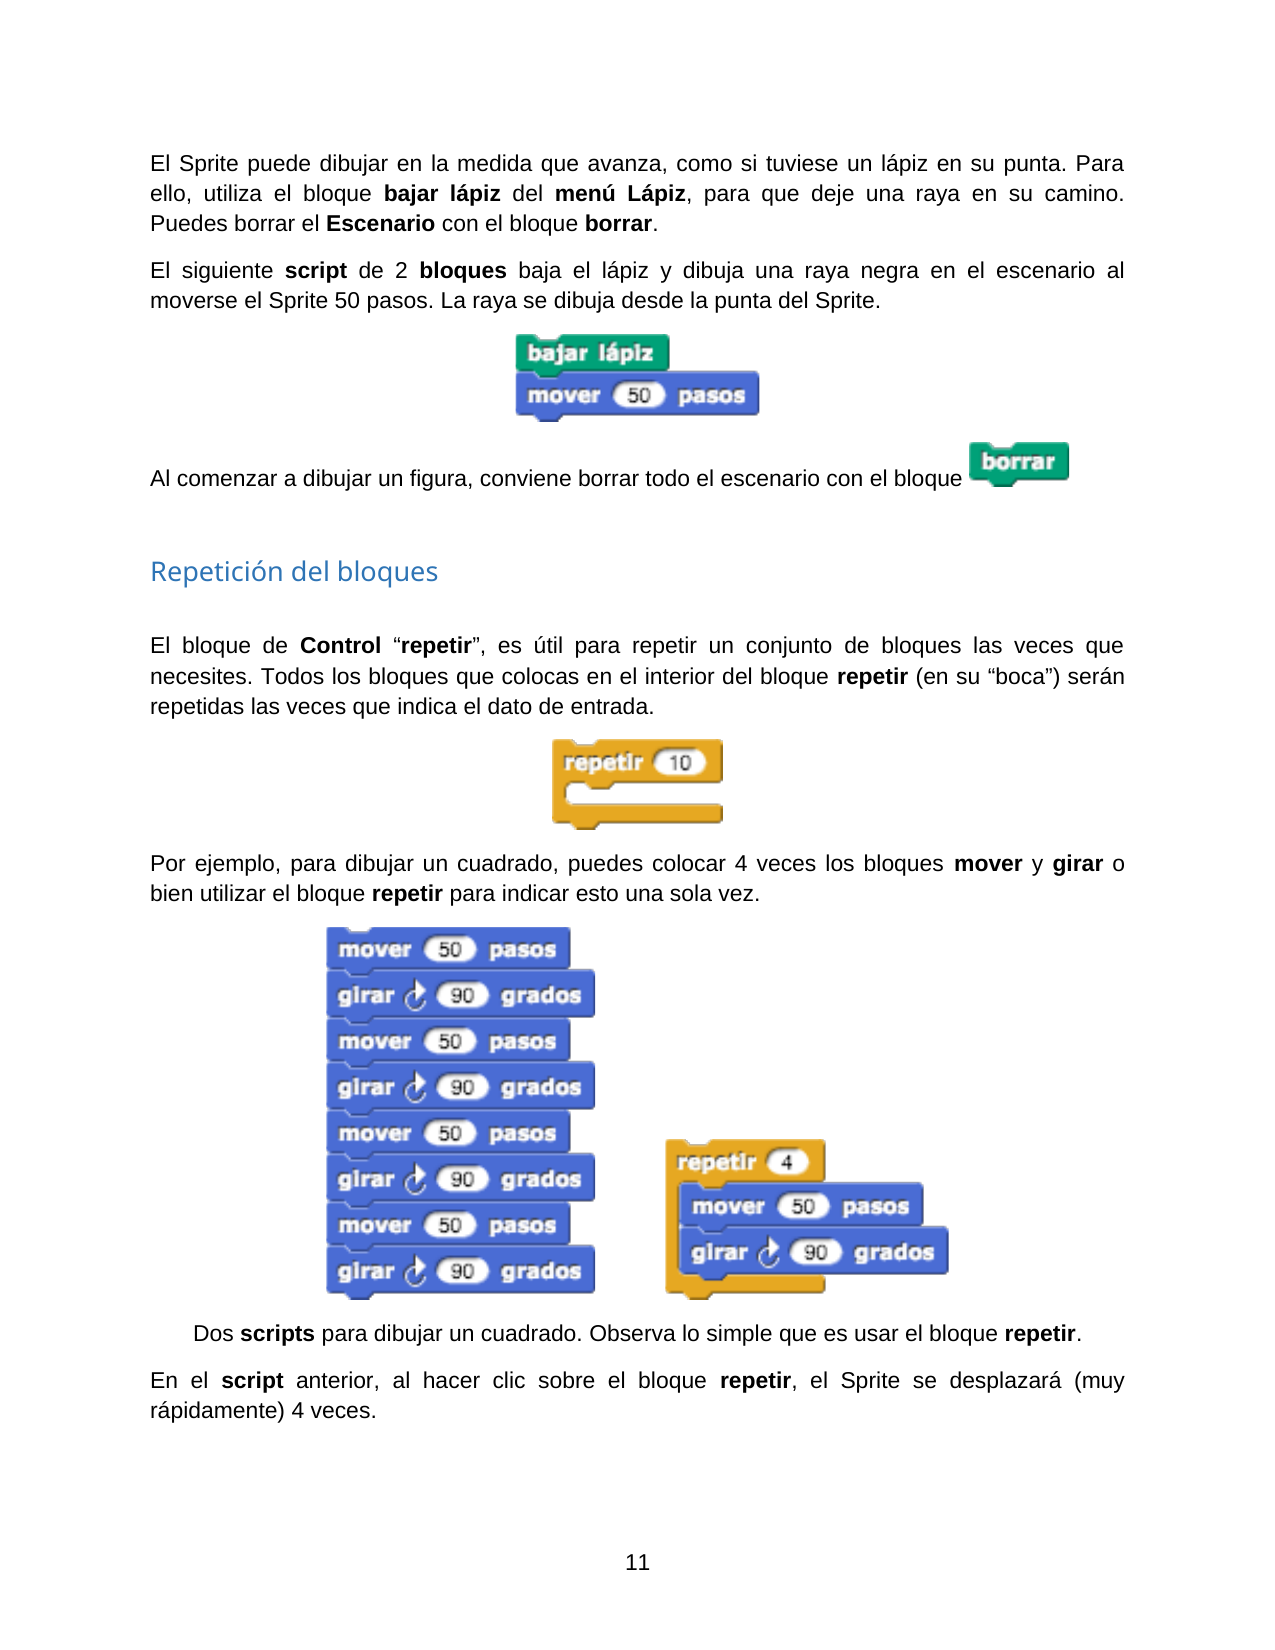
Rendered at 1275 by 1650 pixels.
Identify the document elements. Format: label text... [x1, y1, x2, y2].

subtitle Repetición del bloques [150, 553, 1125, 589]
text Al comenzar a dibujar un figura, conviene borrar todo el escenario con el bloque [150, 442, 1125, 491]
picture [969, 442, 1070, 487]
picture [515, 334, 760, 422]
picture [552, 739, 723, 830]
text El siguiente script de 2 bloques baja el lápiz y dibuja una raya negra en el escenario al moverse el Sprite 50 pasos. La raya se dibuja desde la punta del Sprite. [150, 257, 1125, 314]
picture [665, 1139, 949, 1300]
text En el script anterior, al hacer clic sobre el bloque repetir, el Sprite se desplazará (muy rápidamente) 4 veces. [150, 1367, 1125, 1424]
text El bloque de Control “repetir”, es útil para repetir un conjunto de bloques las veces que necesites. Todos los bloques que colocas en el interior del bloque repetir (en su “boca”) serán repetidas las veces que indica el dato de entrada. [150, 632, 1125, 719]
text El Sprite puede dibujar en la medida que avanza, como si tuviese un lápiz en su punta. Para ello, utiliza el bloque bajar lápiz del menú Lápiz, para que deje una raya en su camino. Puedes borrar el Escenario con el bloque borrar. [150, 150, 1125, 237]
picture [326, 927, 596, 1300]
text Por ejemplo, para dibujar un cuadrado, puedes colocar 4 veces los bloques mover y girar o bien utilizar el bloque repetir para indicar esto una sola vez. [150, 850, 1125, 906]
text Dos scripts para dibujar un cuadrado. Observa lo simple que es usar el bloque repetir. [150, 1320, 1125, 1347]
